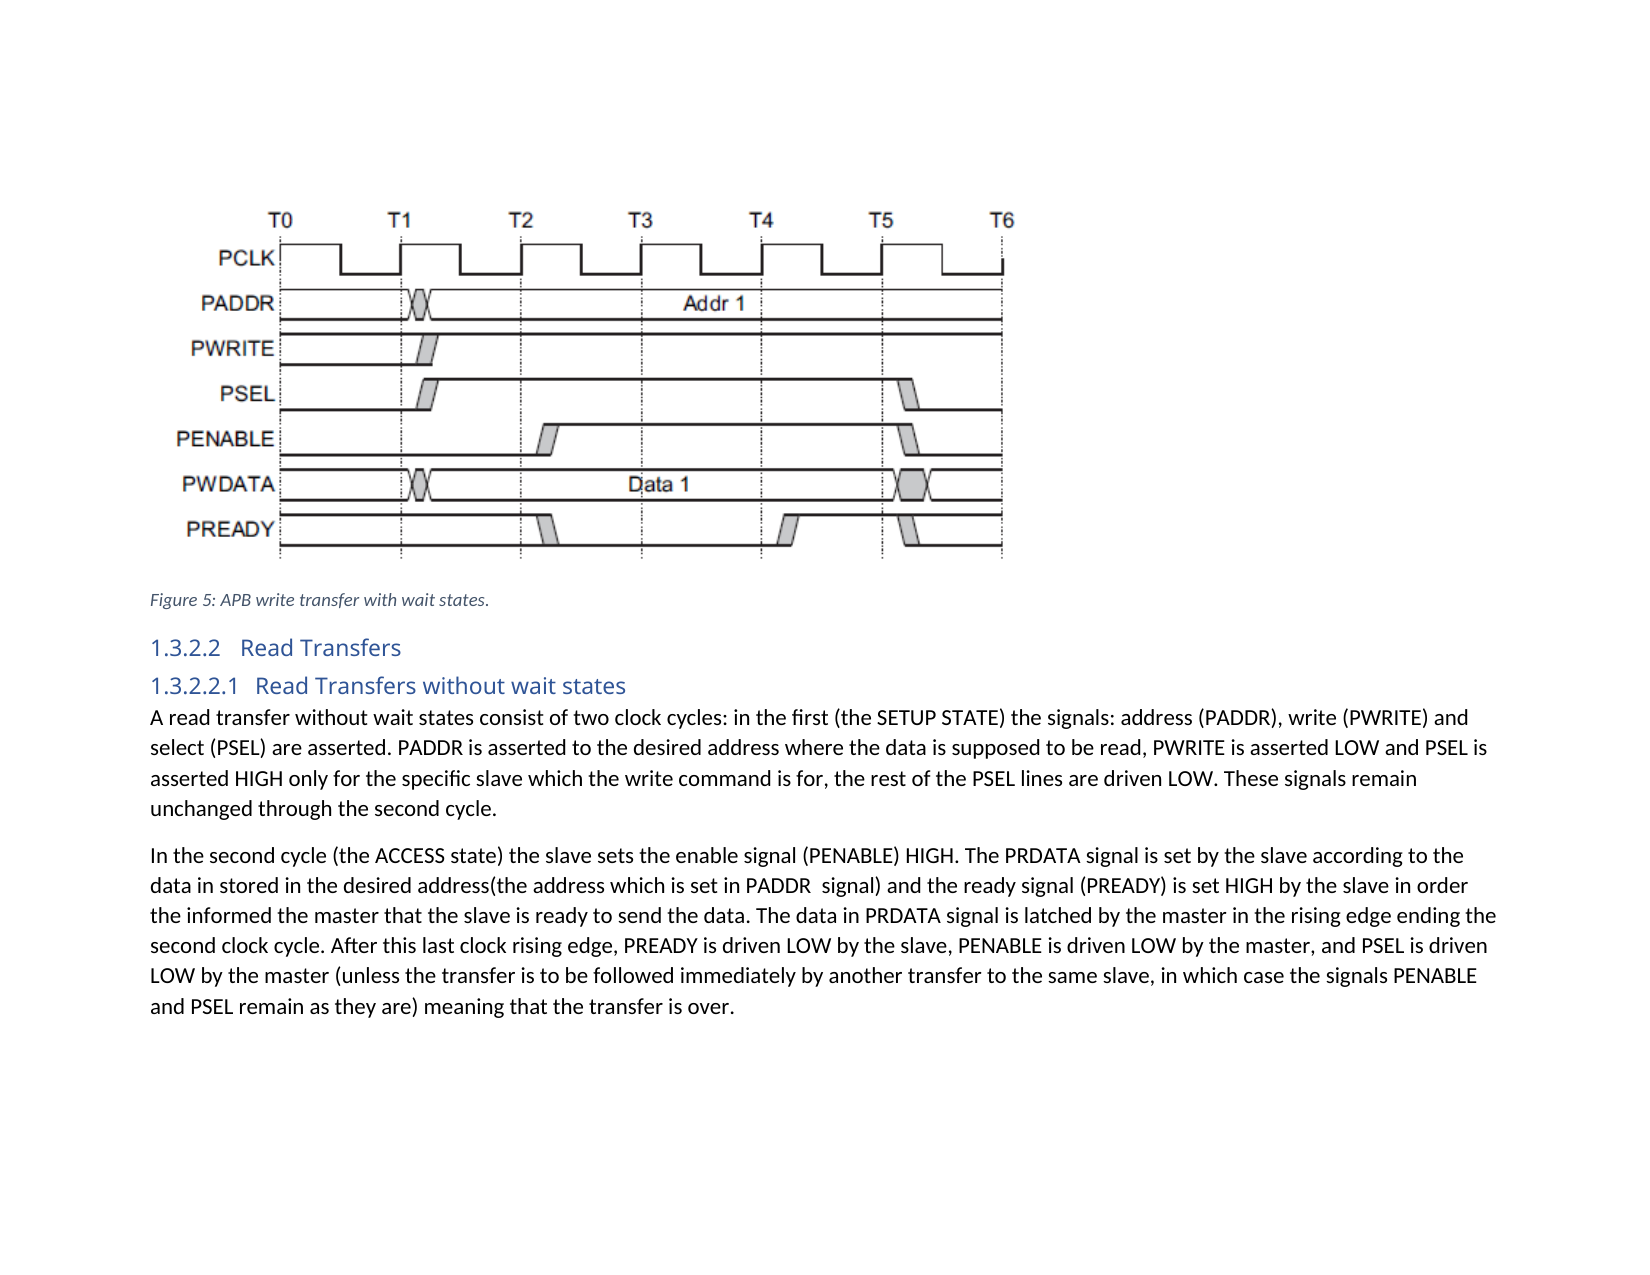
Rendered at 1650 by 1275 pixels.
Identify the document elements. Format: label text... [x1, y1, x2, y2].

subtitle Read Transfers [150, 632, 1500, 663]
text Figure 5: APB write transfer with wait states. [150, 588, 1500, 611]
text In the second cycle (the ACCESS state) the slave sets the enable signal (PENABLE) HIGH. The PRDATA signal is set by the slave according to the data in stored in the desired address(the address which is set in PADDR signal) and the ready signal (PREADY) is set HIGH by the slave in order the informed the master that the slave is ready to send the data. The data in PRDATA signal is latched by the master in the rising edge ending the second clock cycle. After this last clock rising edge, PREADY is driven LOW by the slave, PENABLE is driven LOW by the master, and PSEL is driven LOW by the master (unless the transfer is to be followed immediately by another transfer to the same slave, in which case the signals PENABLE and PSEL remain as they are) meaning that the transfer is over. [150, 841, 1500, 1020]
subtitle Read Transfers without wait states [150, 669, 1500, 701]
picture [150, 187, 1050, 569]
text A read transfer without wait states consist of two clock cycles: in the first (the SETUP STATE) the signals: address (PADDR), write (PWRITE) and select (PSEL) are asserted. PADDR is asserted to the desired address where the data is supposed to be read, PWRITE is asserted LOW and PSEL is asserted HIGH only for the specific slave which the write command is for, the rest of the PSEL lines are driven LOW. These signals remain unchanged through the second cycle. [150, 703, 1500, 822]
